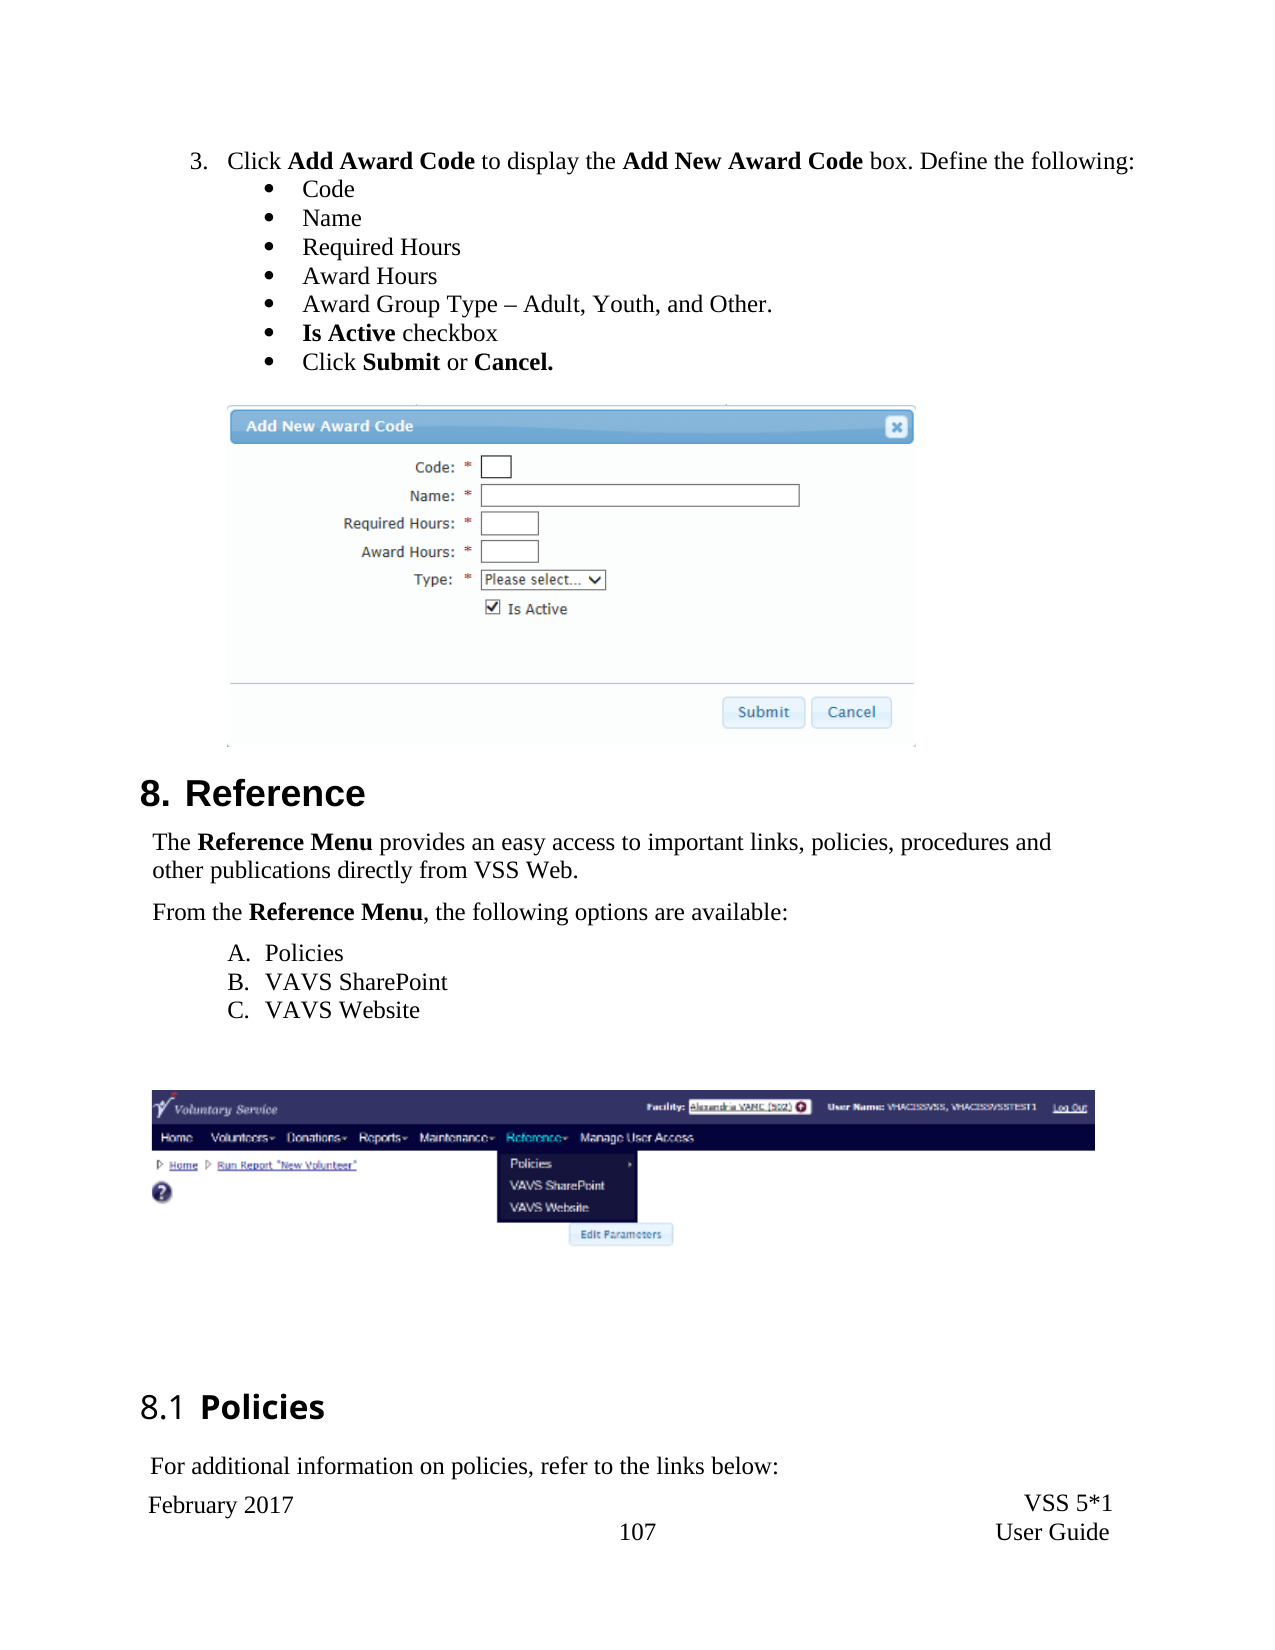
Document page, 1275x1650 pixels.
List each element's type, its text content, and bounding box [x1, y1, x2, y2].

picture [227, 404, 916, 747]
text The Reference Menu provides an easy access to important links, policies, procedures and other publications directly from VSS Web. [152, 827, 1106, 884]
subtitle Policies [139, 1384, 1137, 1429]
list Required Hours [264, 232, 1137, 261]
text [150, 1442, 799, 1483]
picture [151, 1090, 1095, 1359]
list Is Active checkbox [264, 318, 1137, 347]
list Policies [227, 938, 1137, 967]
list Award Hours [264, 261, 1137, 289]
list Award Group Type – Adult, Youth, and Other. [264, 289, 1137, 318]
subtitle Reference [139, 771, 1137, 814]
text From the Reference Menu, the following options are available: [152, 897, 1124, 925]
list Name [264, 203, 1137, 232]
list Click Submit or Cancel. [264, 347, 1137, 376]
list VAVS SharePoint [227, 967, 1137, 995]
list Click Add Award Code to display the Add New Award Code box. Define the following: [189, 146, 1137, 174]
list VAVS Website [227, 995, 1137, 1024]
list Code [264, 174, 1137, 203]
